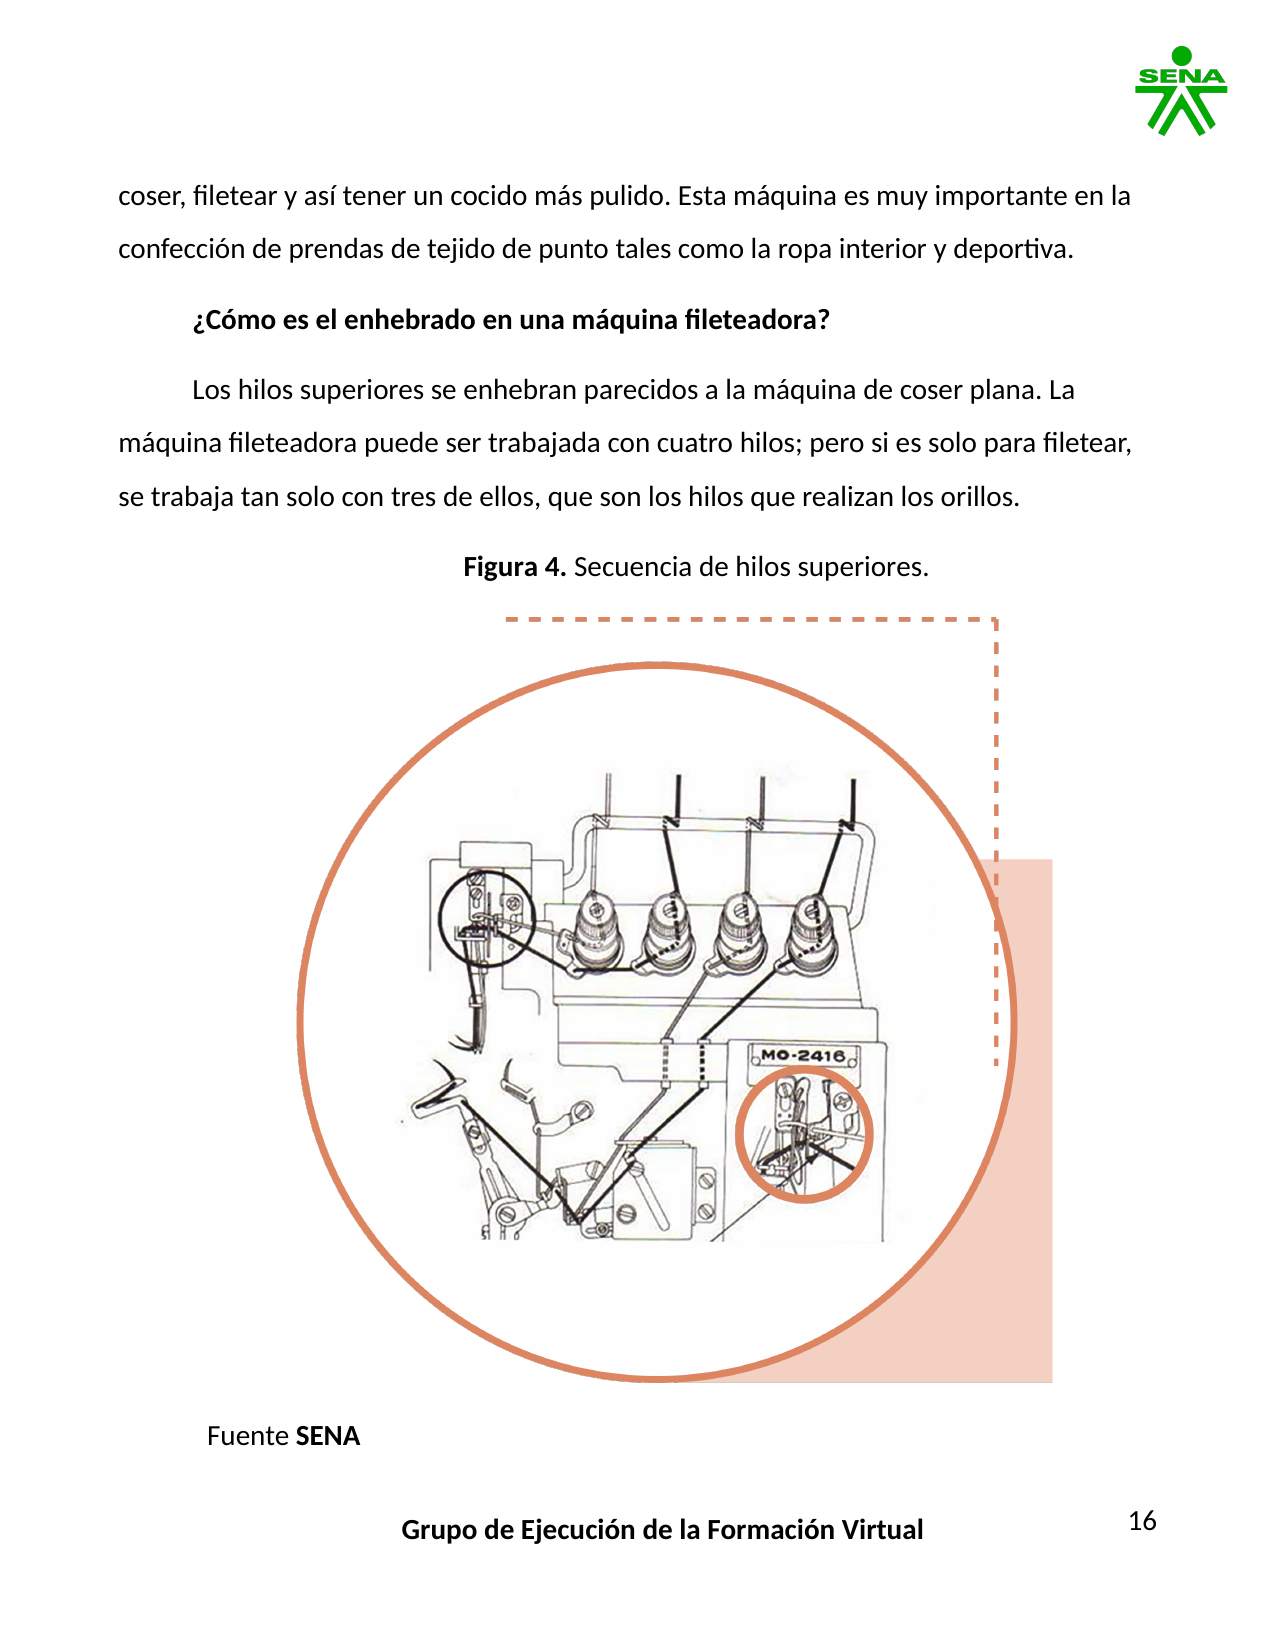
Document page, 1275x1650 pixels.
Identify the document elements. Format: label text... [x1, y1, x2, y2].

picture [296, 617, 1053, 1383]
text ¿Cómo es el enhebrado en una máquina fileteadora? [118, 301, 1157, 336]
text Figura 4. Secuencia de hilos superiores. [118, 548, 1157, 583]
text Fuente SENA [133, 1417, 1157, 1453]
text Los hilos superiores se enhebran parecidos a la máquina de coser plana. La máquina fileteadora puede ser trabajada con cuatro hilos; pero si es solo para filetear, se trabaja tan solo con tres de ellos, que son los hilos que realizan los orillos. [118, 371, 1157, 513]
picture [1135, 46, 1228, 136]
